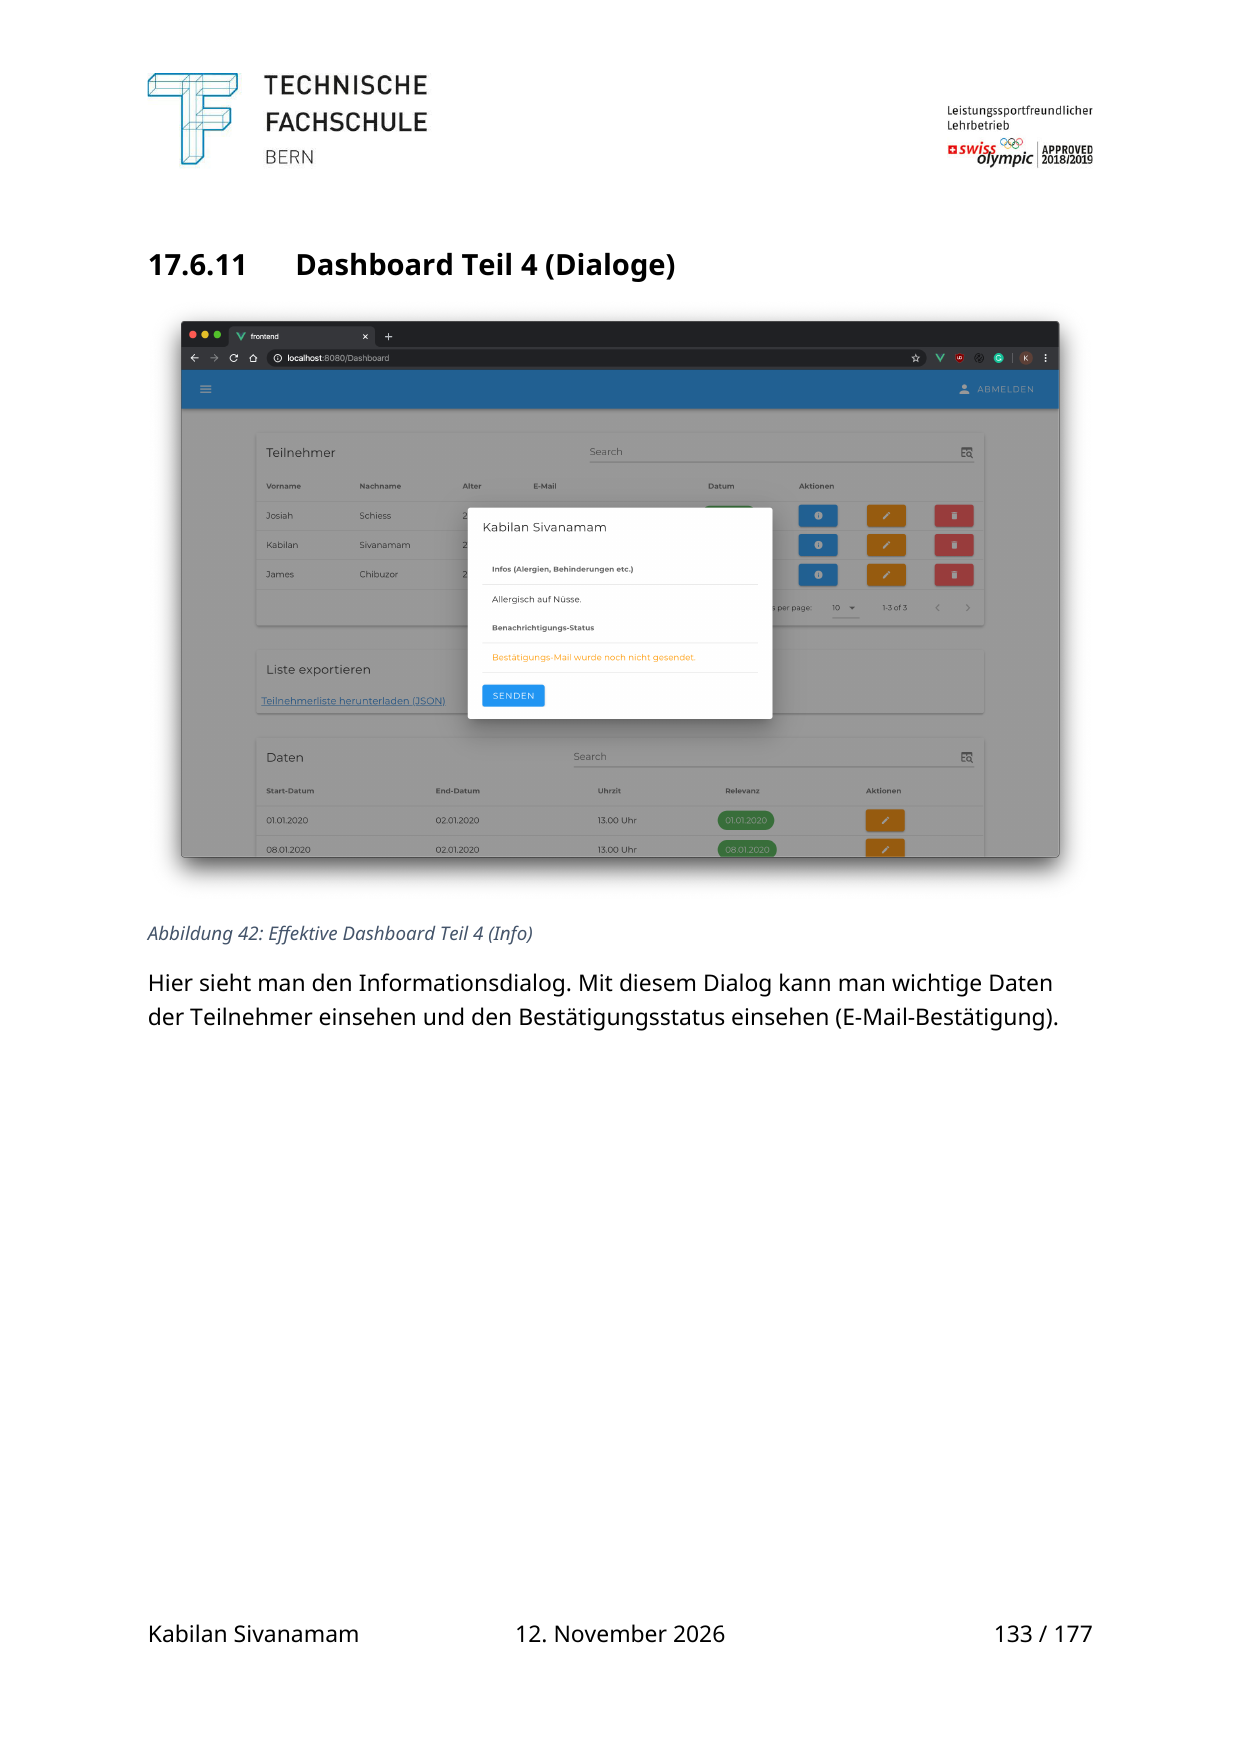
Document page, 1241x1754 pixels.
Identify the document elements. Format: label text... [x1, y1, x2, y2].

picture [147, 73, 1093, 196]
subtitle Dashboard Teil 4 (Dialoge) [148, 244, 1093, 283]
picture [147, 299, 1093, 902]
text Hier sieht man den Informationsdialog. Mit diesem Dialog kann man wichtige Daten der Teilnehmer einsehen und den Bestätigungsstatus einsehen (E-Mail-Bestätigung). [148, 967, 1093, 1032]
